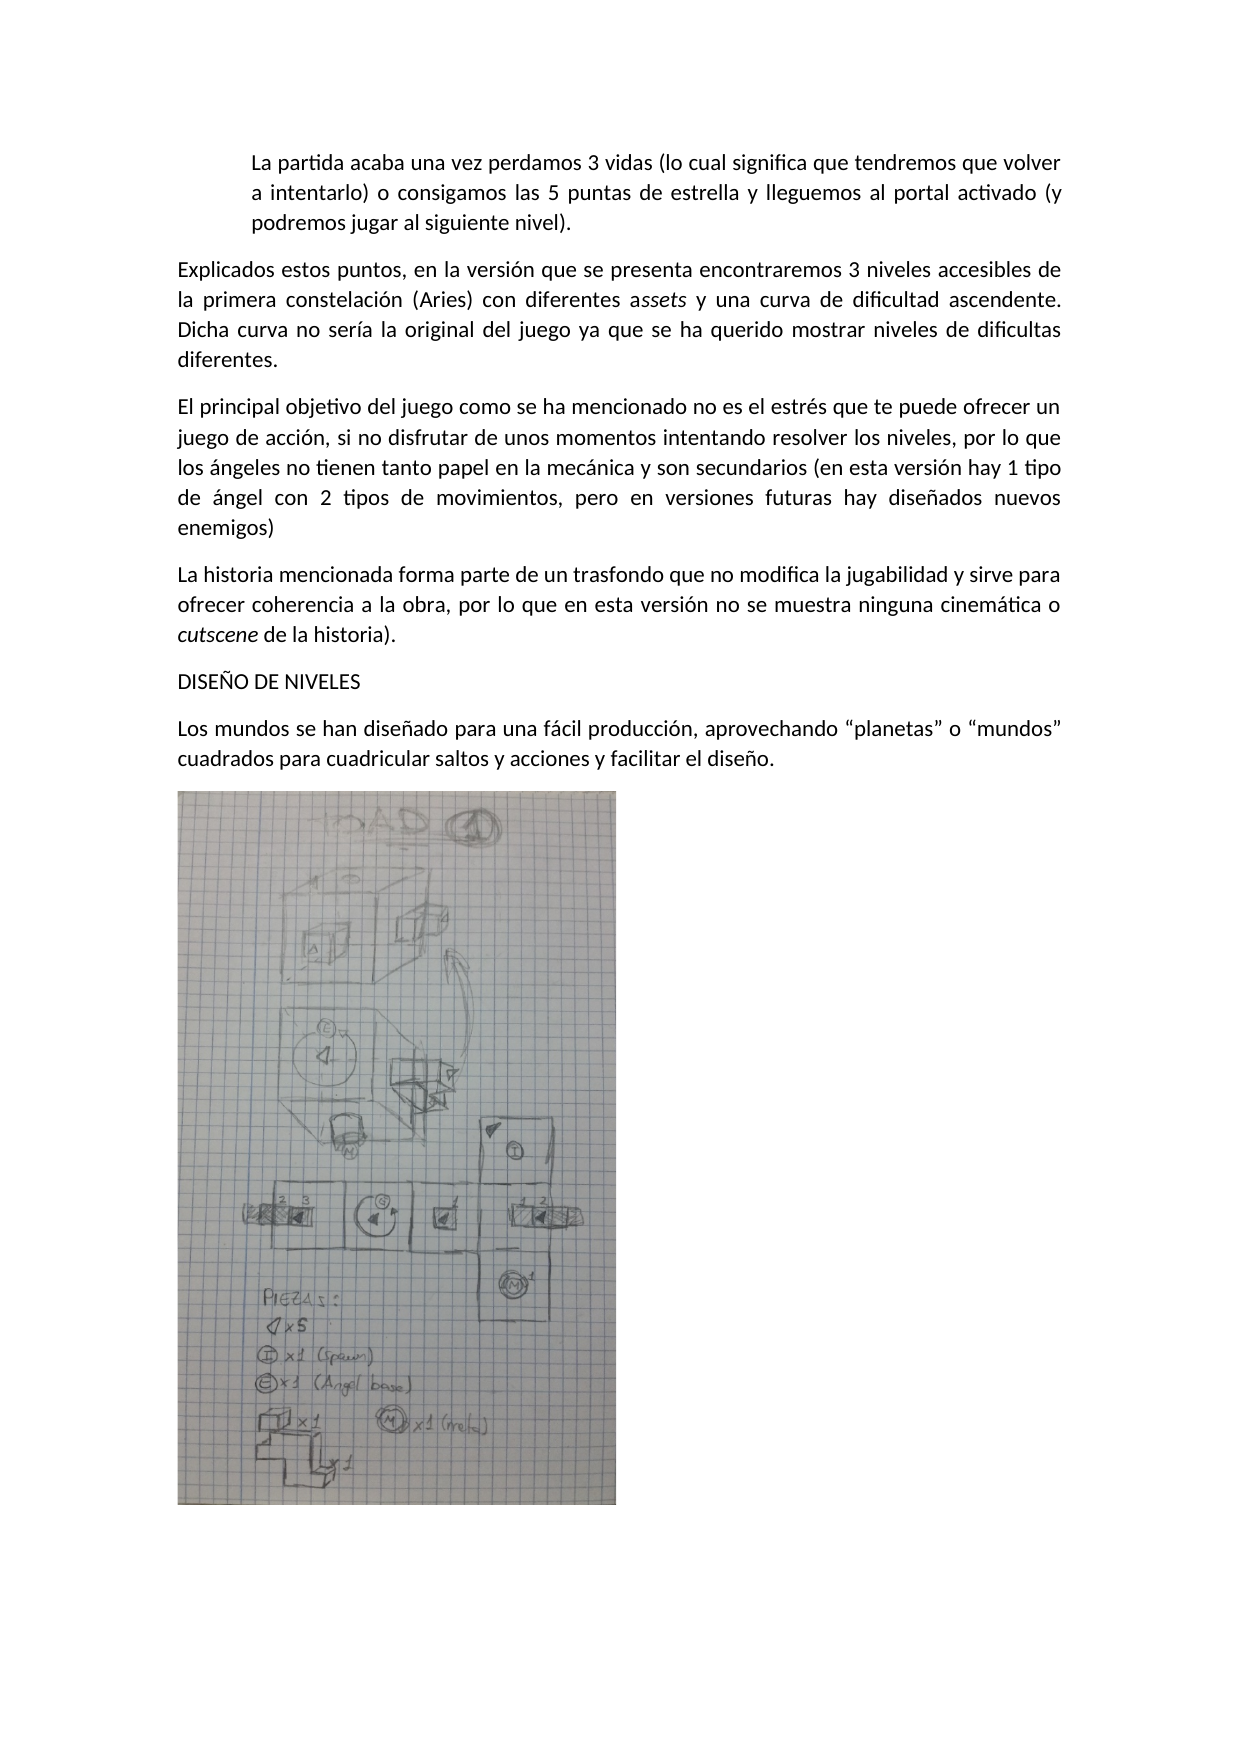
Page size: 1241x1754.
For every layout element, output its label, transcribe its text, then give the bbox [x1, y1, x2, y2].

text La historia mencionada forma parte de un trasfondo que no modifica la jugabilidad y sirve para ofrecer coherencia a la obra, por lo que en esta versión no se muestra ninguna cinemática o cutscene de la historia). [177, 560, 1063, 648]
text DISEÑO DE NIVELES [177, 667, 1063, 695]
text El principal objetivo del juego como se ha mencionado no es el estrés que te puede ofrecer un juego de acción, si no disfrutar de unos momentos intentando resolver los niveles, por lo que los ángeles no tienen tanto papel en la mecánica y son secundarios (en esta versión hay 1 tipo de ángel con 2 tipos de movimientos, pero en versiones futuras hay diseñados nuevos enemigos) [177, 392, 1063, 541]
text La partida acaba una vez perdamos 3 vidas (lo cual significa que tendremos que volver a intentarlo) o consigamos las 5 puntas de estrella y lleguemos al portal activado (y podremos jugar al siguiente nivel). [251, 148, 1063, 236]
text Explicados estos puntos, en la versión que se presenta encontraremos 3 niveles accesibles de la primera constelación (Aries) con diferentes assets y una curva de dificultad ascendente. Dicha curva no sería la original del juego ya que se ha querido mostrar niveles de dificultas diferentes. [177, 255, 1063, 373]
text Los mundos se han diseñado para una fácil producción, aprovechando “planetas” o “mundos” cuadrados para cuadricular saltos y acciones y facilitar el diseño. [177, 714, 1063, 772]
picture [177, 791, 617, 1505]
